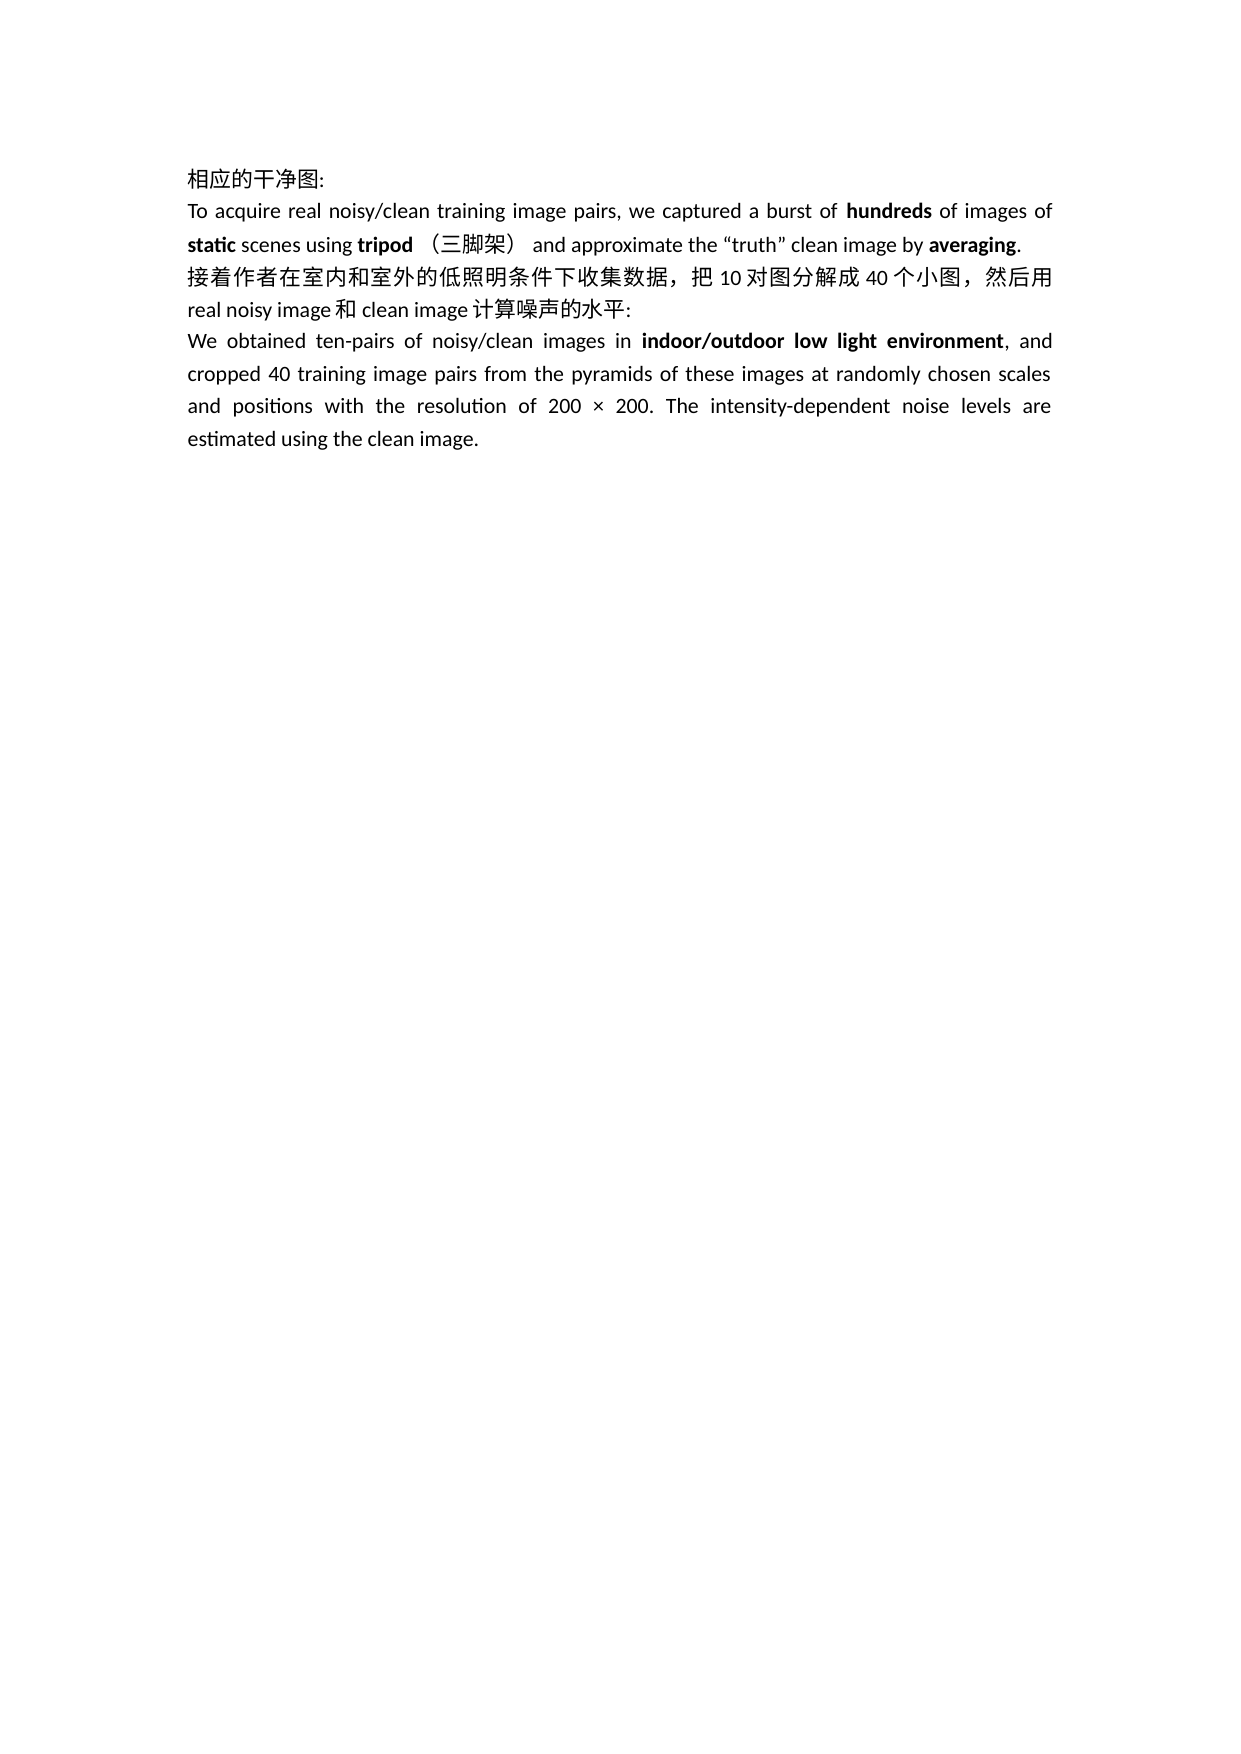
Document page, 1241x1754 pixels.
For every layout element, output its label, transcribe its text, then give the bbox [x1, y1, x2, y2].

text 接着作者在室内和室外的低照明条件下收集数据，把10对图分解成40个小图，然后用real noisy image和clean image计算噪声的水平: [187, 259, 1053, 324]
text To acquire real noisy/clean training image pairs, we captured a burst of hundreds of images of static scenes using tripod （三脚架） and approximate the “truth” clean image by averaging. [187, 194, 1053, 259]
text We obtained ten-pairs of noisy/clean images in indoor/outdoor low light environment, and cropped 40 training image pairs from the pyramids of these images at randomly chosen scales and positions with the resolution of 200 × 200. The intensity-dependent noise levels are estimated using the clean image. [187, 324, 1053, 454]
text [187, 162, 1053, 194]
